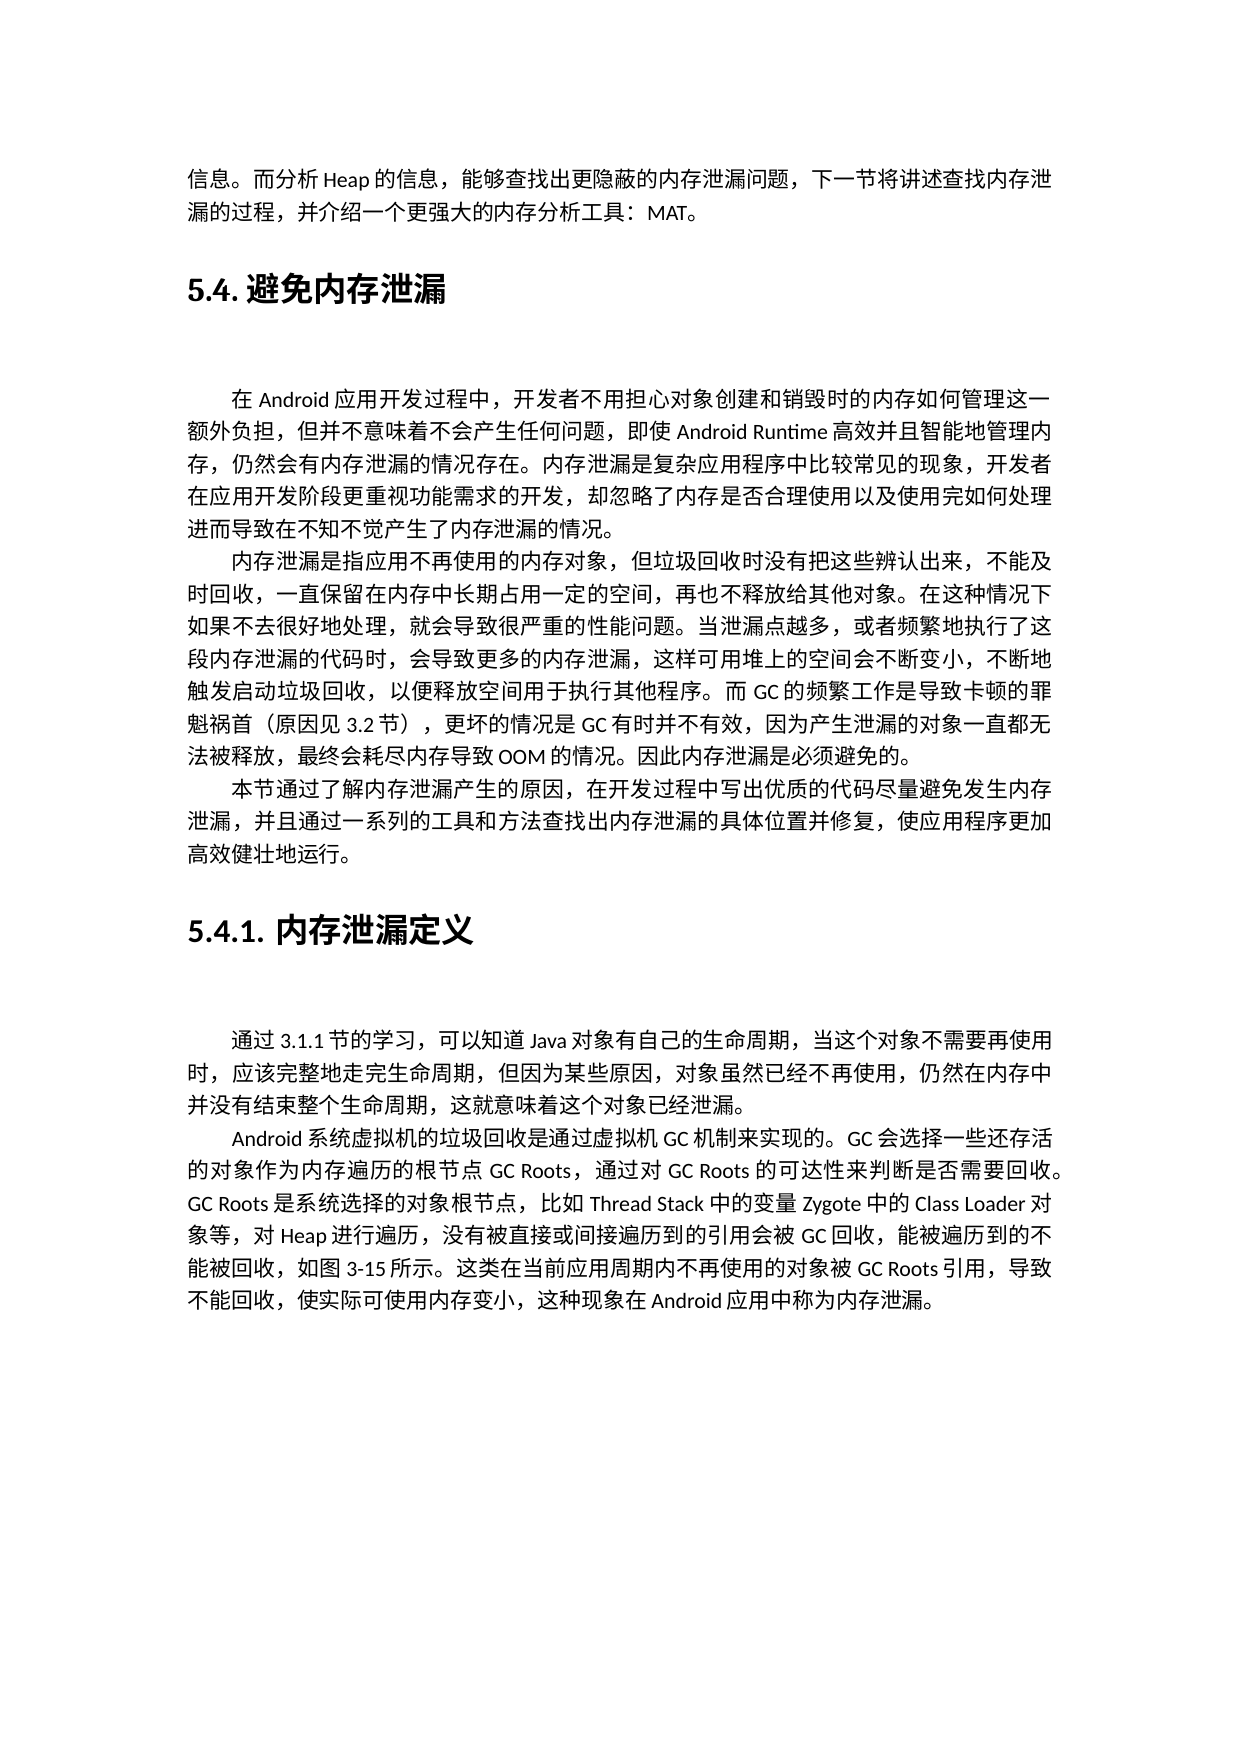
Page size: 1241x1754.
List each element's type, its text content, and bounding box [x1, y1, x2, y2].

text 在Android应用开发过程中，开发者不用担心对象创建和销毁时的内存如何管理这一额外负担，但并不意味着不会产生任何问题，即使Android Runtime高效并且智能地管理内存，仍然会有内存泄漏的情况存在。内存泄漏是复杂应用程序中比较常见的现象，开发者在应用开发阶段更重视功能需求的开发，却忽略了内存是否合理使用以及使用完如何处理，进而导致在不知不觉产生了内存泄漏的情况。 [187, 381, 1053, 544]
text 通过3.1.1节的学习，可以知道Java对象有自己的生命周期，当这个对象不需要再使用时，应该完整地走完生命周期，但因为某些原因，对象虽然已经不再使用，仍然在内存中并没有结束整个生命周期，这就意味着这个对象已经泄漏。 [187, 1023, 1053, 1121]
subtitle 内存泄漏定义 [187, 896, 1053, 961]
text Android系统虚拟机的垃圾回收是通过虚拟机GC机制来实现的。GC会选择一些还存活的对象作为内存遍历的根节点GC Roots，通过对GC Roots的可达性来判断是否需要回收。GC Roots是系统选择的对象根节点，比如Thread Stack中的变量Zygote中的Class Loader对象等，对Heap进行遍历，没有被直接或间接遍历到的引用会被GC回收，能被遍历到的不能被回收，如图3-15所示。这类在当前应用周期内不再使用的对象被GC Roots引用，导致不能回收，使实际可使用内存变小，这种现象在Android应用中称为内存泄漏。 [187, 1121, 1053, 1316]
subtitle 避免内存泄漏 [187, 254, 1053, 319]
text 本节通过了解内存泄漏产生的原因，在开发过程中写出优质的代码尽量避免发生内存泄漏，并且通过一系列的工具和方法查找出内存泄漏的具体位置并修复，使应用程序更加高效健壮地运行。 [187, 771, 1053, 869]
text 内存泄漏是指应用不再使用的内存对象，但垃圾回收时没有把这些辨认出来，不能及时回收，一直保留在内存中长期占用一定的空间，再也不释放给其他对象。在这种情况下，如果不去很好地处理，就会导致很严重的性能问题。当泄漏点越多，或者频繁地执行了这段内存泄漏的代码时，会导致更多的内存泄漏，这样可用堆上的空间会不断变小，不断地触发启动垃圾回收，以便释放空间用于执行其他程序。而GC的频繁工作是导致卡顿的罪魁祸首（原因见3.2节），更坏的情况是GC有时并不有效，因为产生泄漏的对象一直都无法被释放，最终会耗尽内存导致OOM的情况。因此内存泄漏是必须避免的。 [187, 544, 1053, 771]
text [187, 162, 1053, 227]
